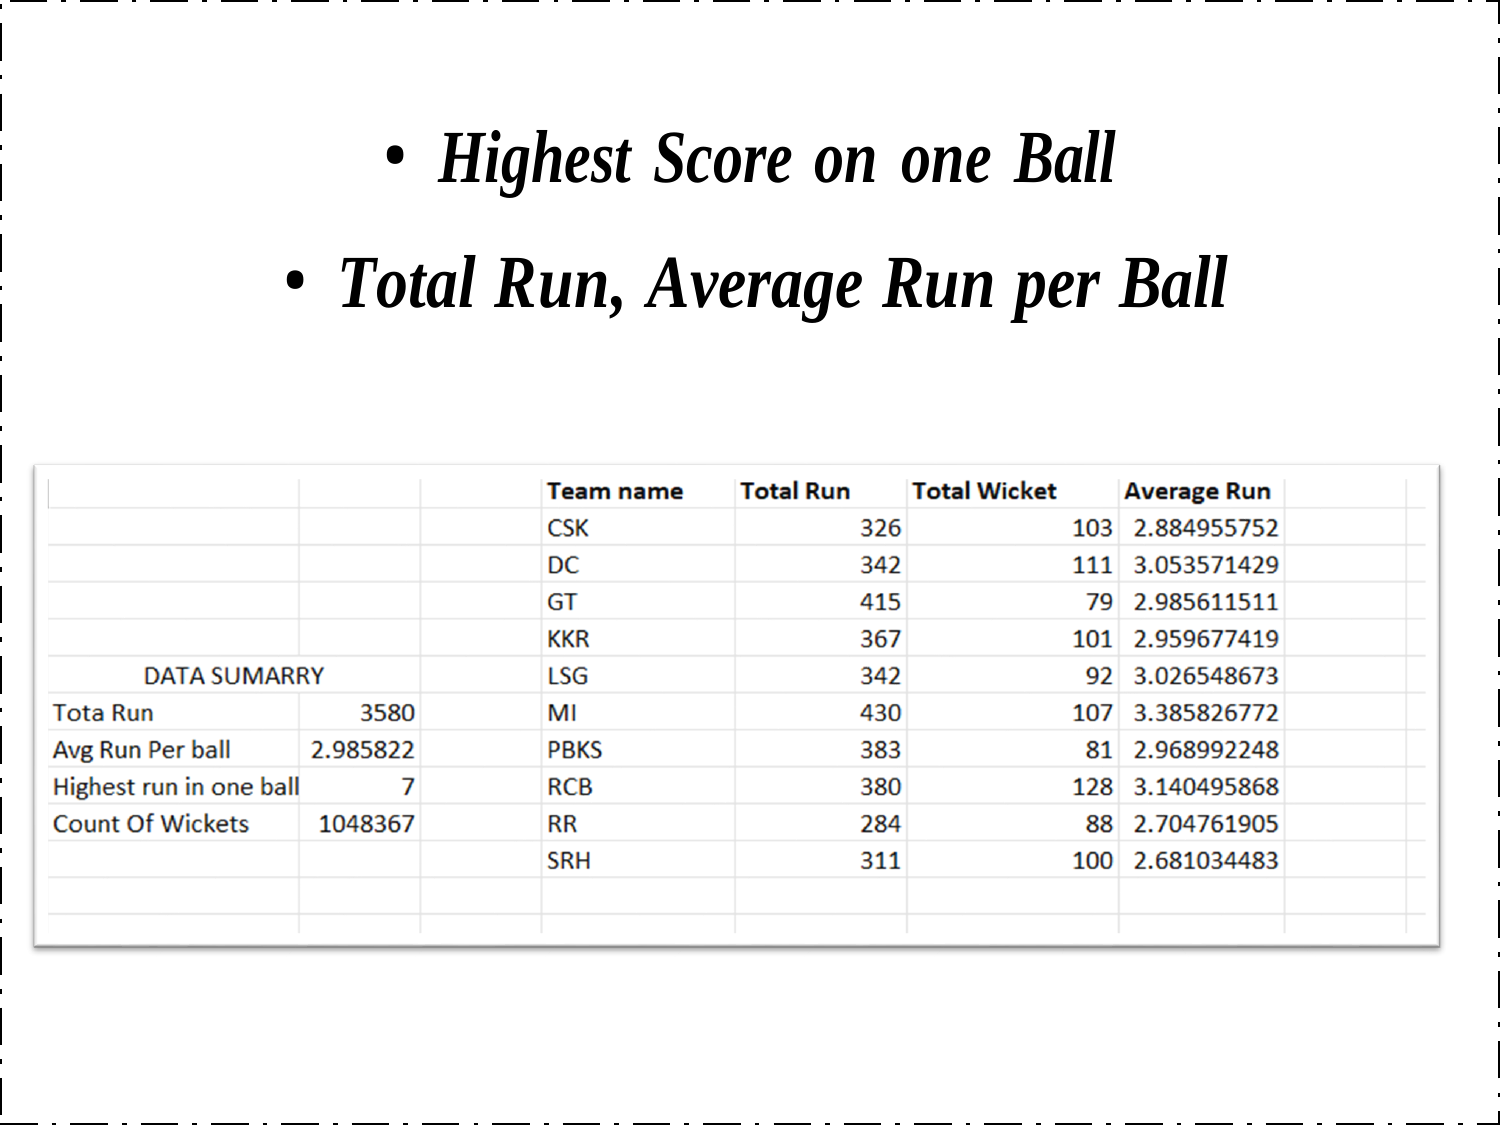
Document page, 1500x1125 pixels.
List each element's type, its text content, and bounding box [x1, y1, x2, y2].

subtitle Highest Score on one Ball [382, 102, 1500, 204]
picture [26, 460, 1447, 957]
list Total Run, Average Run per Ball [281, 227, 1500, 329]
